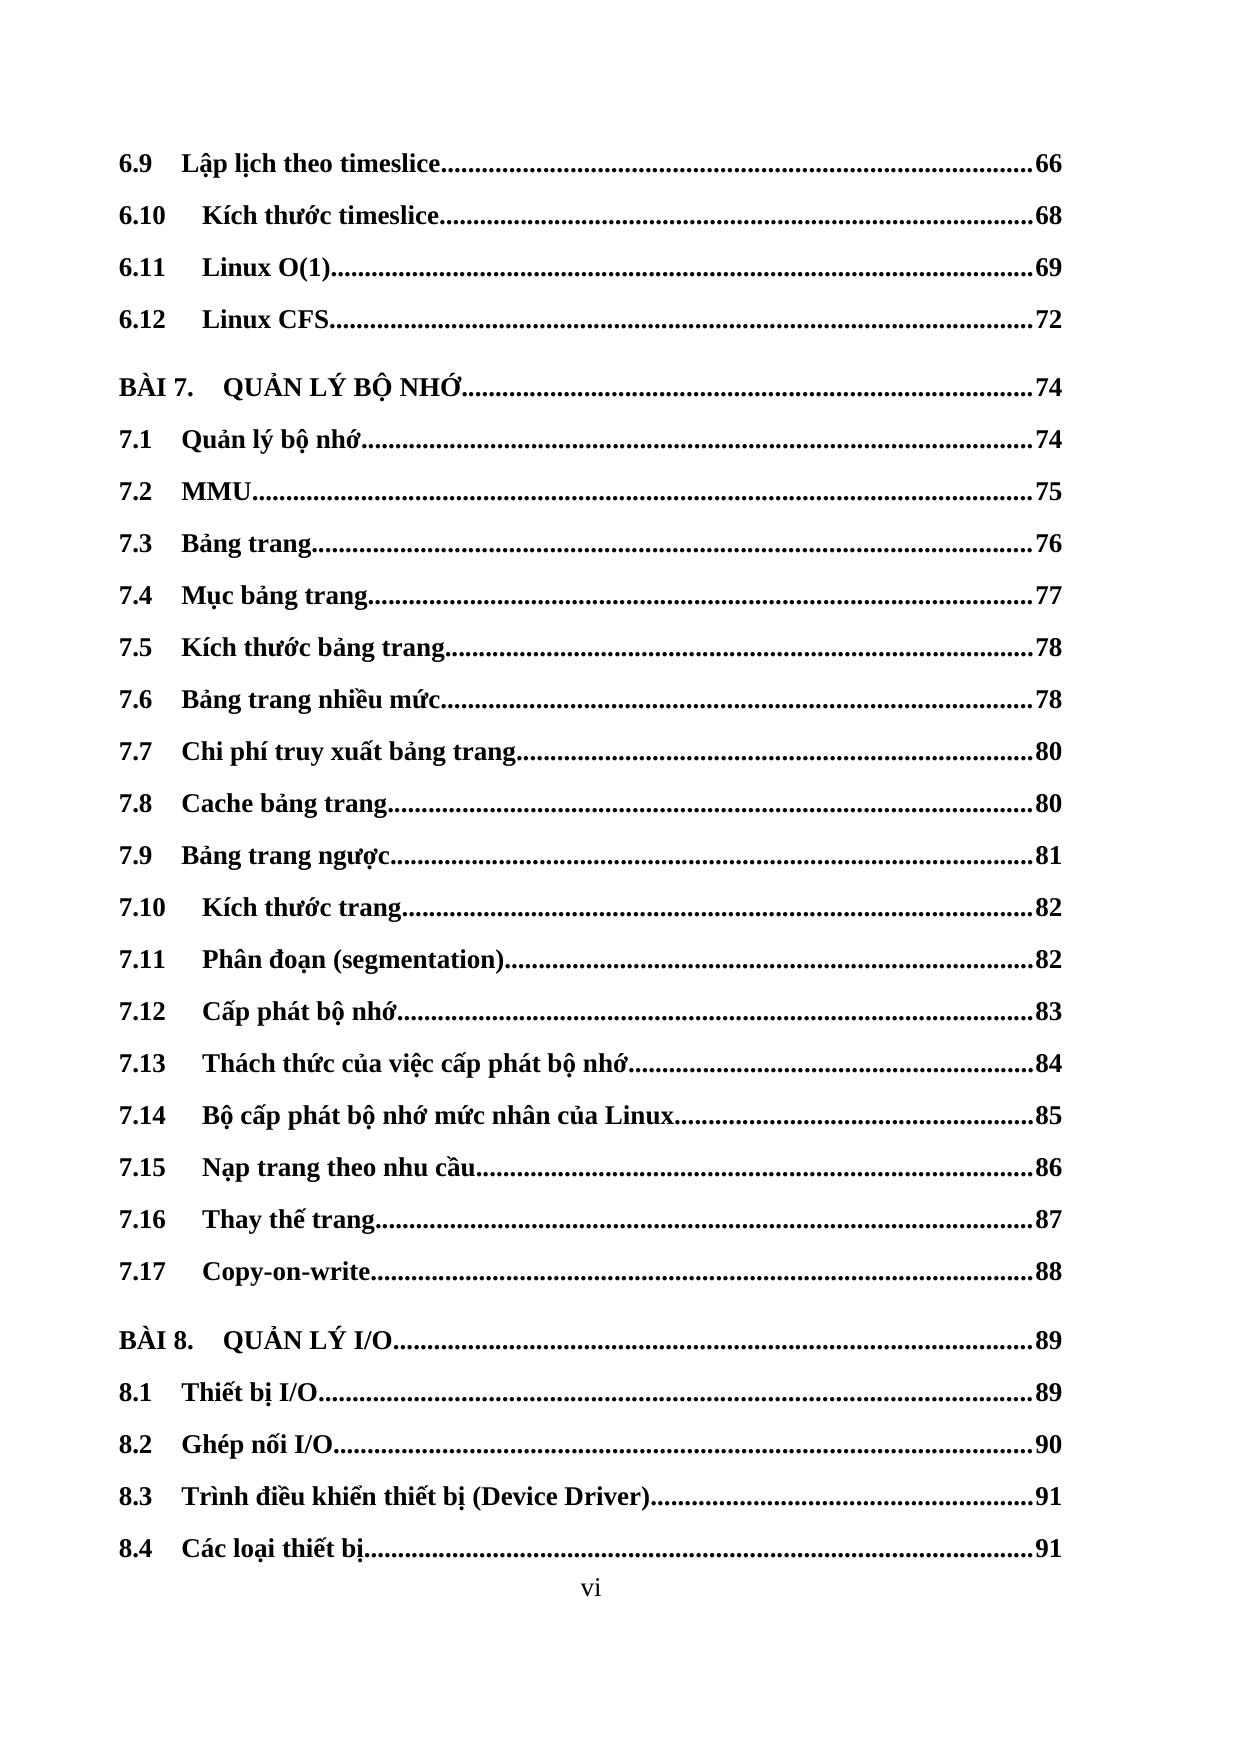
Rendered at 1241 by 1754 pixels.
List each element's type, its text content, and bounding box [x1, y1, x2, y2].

text 7.16 Thay thế trang 87 [118, 1203, 1063, 1234]
text BÀI 8. QUẢN LÝ I/O 89 [118, 1324, 1063, 1355]
text 8.1 Thiết bị I/O 89 [118, 1376, 1063, 1407]
text 8.2 Ghép nối I/O 90 [118, 1428, 1063, 1459]
text 7.12 Cấp phát bộ nhớ 83 [118, 995, 1063, 1026]
text 7.3 Bảng trang 76 [118, 527, 1063, 559]
text 6.12 Linux CFS 72 [118, 303, 1063, 334]
text 8.3 Trình điều khiển thiết bị (Device Driver) 91 [118, 1480, 1063, 1511]
text 7.6 Bảng trang nhiều mức 78 [118, 683, 1063, 714]
text 7.15 Nạp trang theo nhu cầu 86 [118, 1151, 1063, 1182]
text 7.14 Bộ cấp phát bộ nhớ mức nhân của Linux 85 [118, 1099, 1063, 1130]
text 8.4 Các loại thiết bị 91 [118, 1532, 1063, 1563]
text 6.9 Lập lịch theo timeslice 66 [118, 147, 1063, 178]
text 7.17 Copy-on-write 88 [118, 1255, 1063, 1286]
text 7.10 Kích thước trang 82 [118, 891, 1063, 922]
text BÀI 7. QUẢN LÝ BỘ NHỚ 74 [118, 372, 1063, 403]
text 7.2 MMU 75 [118, 476, 1063, 507]
text 7.11 Phân đoạn (segmentation) 82 [118, 943, 1063, 974]
text 7.8 Cache bảng trang 80 [118, 787, 1063, 818]
text 7.7 Chi phí truy xuất bảng trang 80 [118, 735, 1063, 767]
text 6.11 Linux O(1) 69 [118, 251, 1063, 282]
text 7.4 Mục bảng trang 77 [118, 579, 1063, 611]
text 7.1 Quản lý bộ nhớ 74 [118, 423, 1063, 455]
text 7.5 Kích thước bảng trang 78 [118, 631, 1063, 663]
text 7.9 Bảng trang ngược 81 [118, 839, 1063, 871]
text 7.13 Thách thức của việc cấp phát bộ nhớ 84 [118, 1047, 1063, 1078]
text 6.10 Kích thước timeslice 68 [118, 199, 1063, 230]
